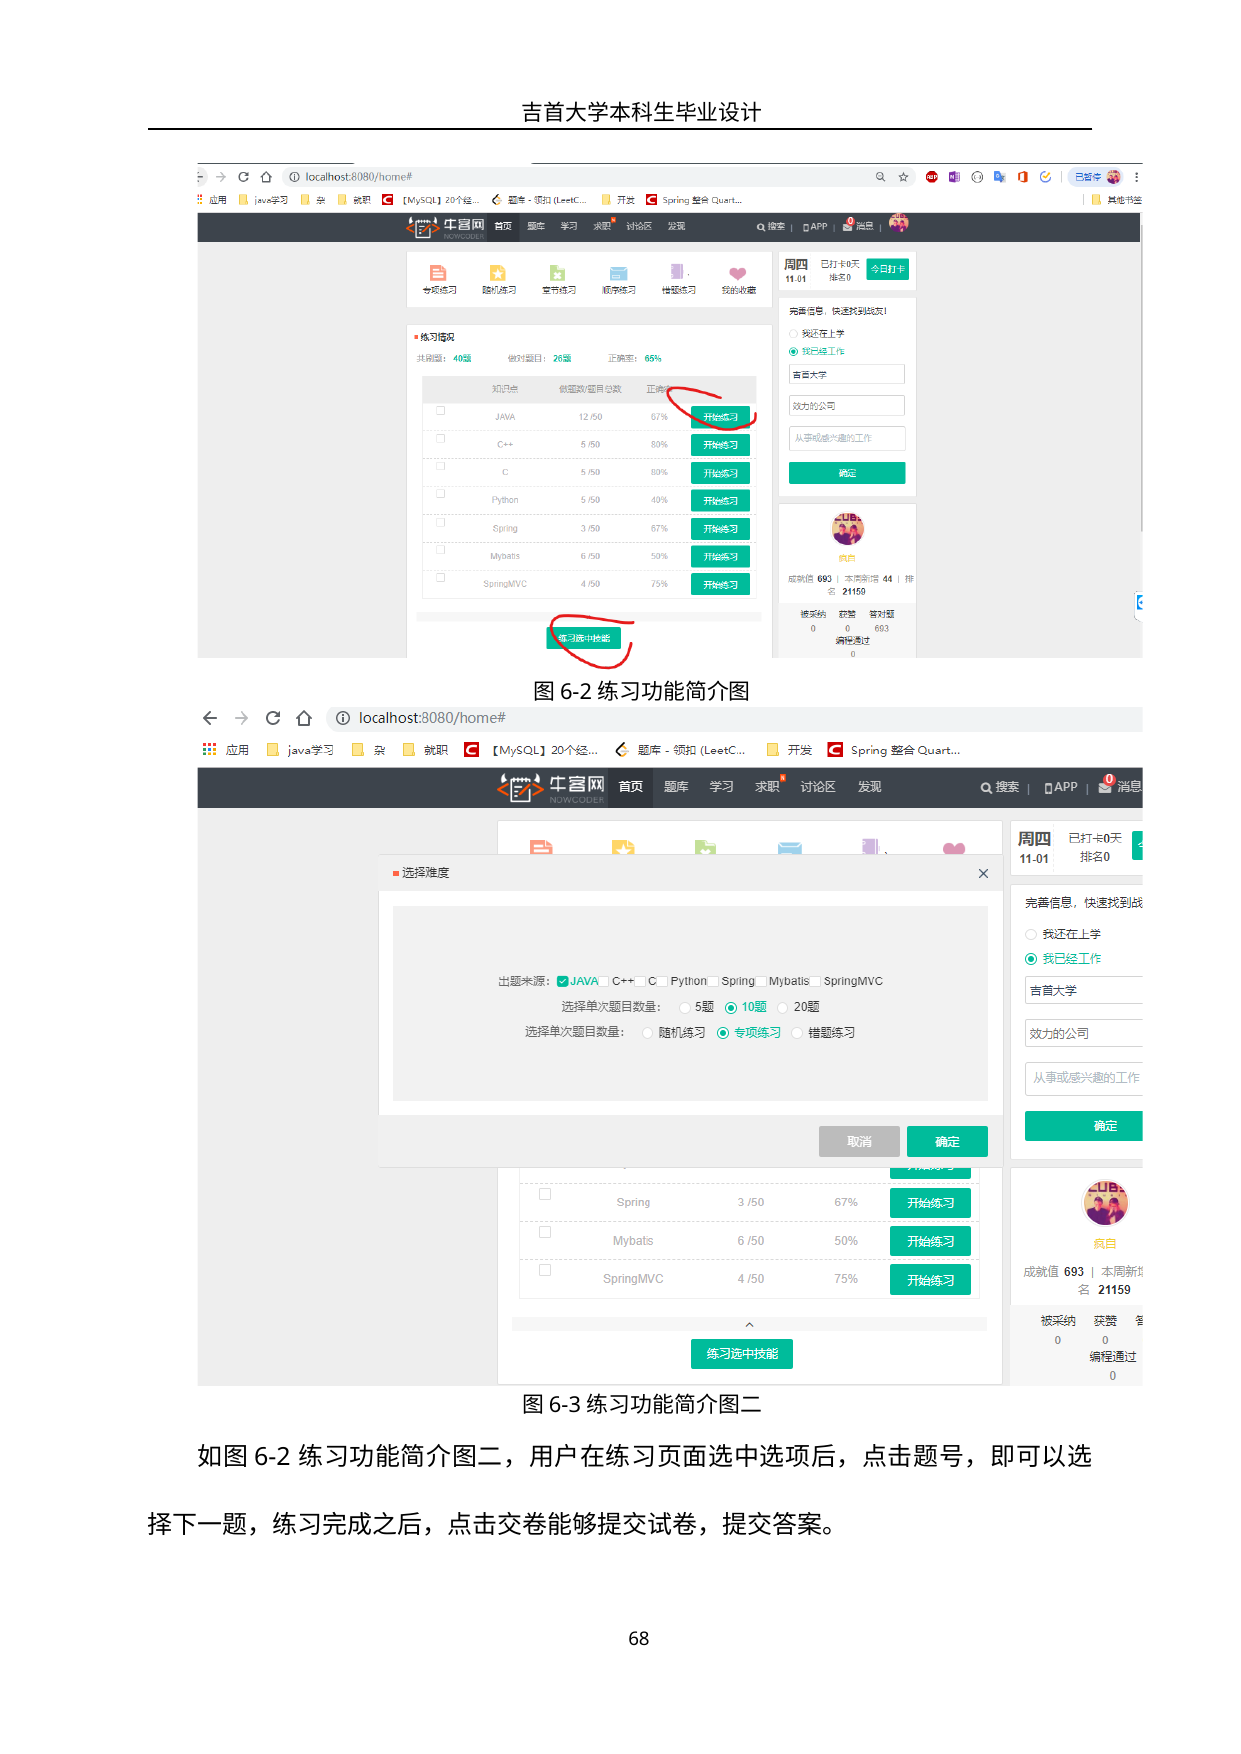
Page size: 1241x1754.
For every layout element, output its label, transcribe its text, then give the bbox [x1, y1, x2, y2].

text 图6-2 练习功能简介图 [148, 673, 1092, 707]
picture [197, 707, 1143, 1386]
text 如图6-2 练习功能简介图二，用户在练习页面选中选项后，点击题号，即可以选择下一题，练习完成之后，点击交卷能够提交试卷，提交答案。 [148, 1420, 1092, 1556]
picture [197, 163, 1143, 671]
text 图6-3 练习功能简介图二 [148, 1386, 1092, 1420]
